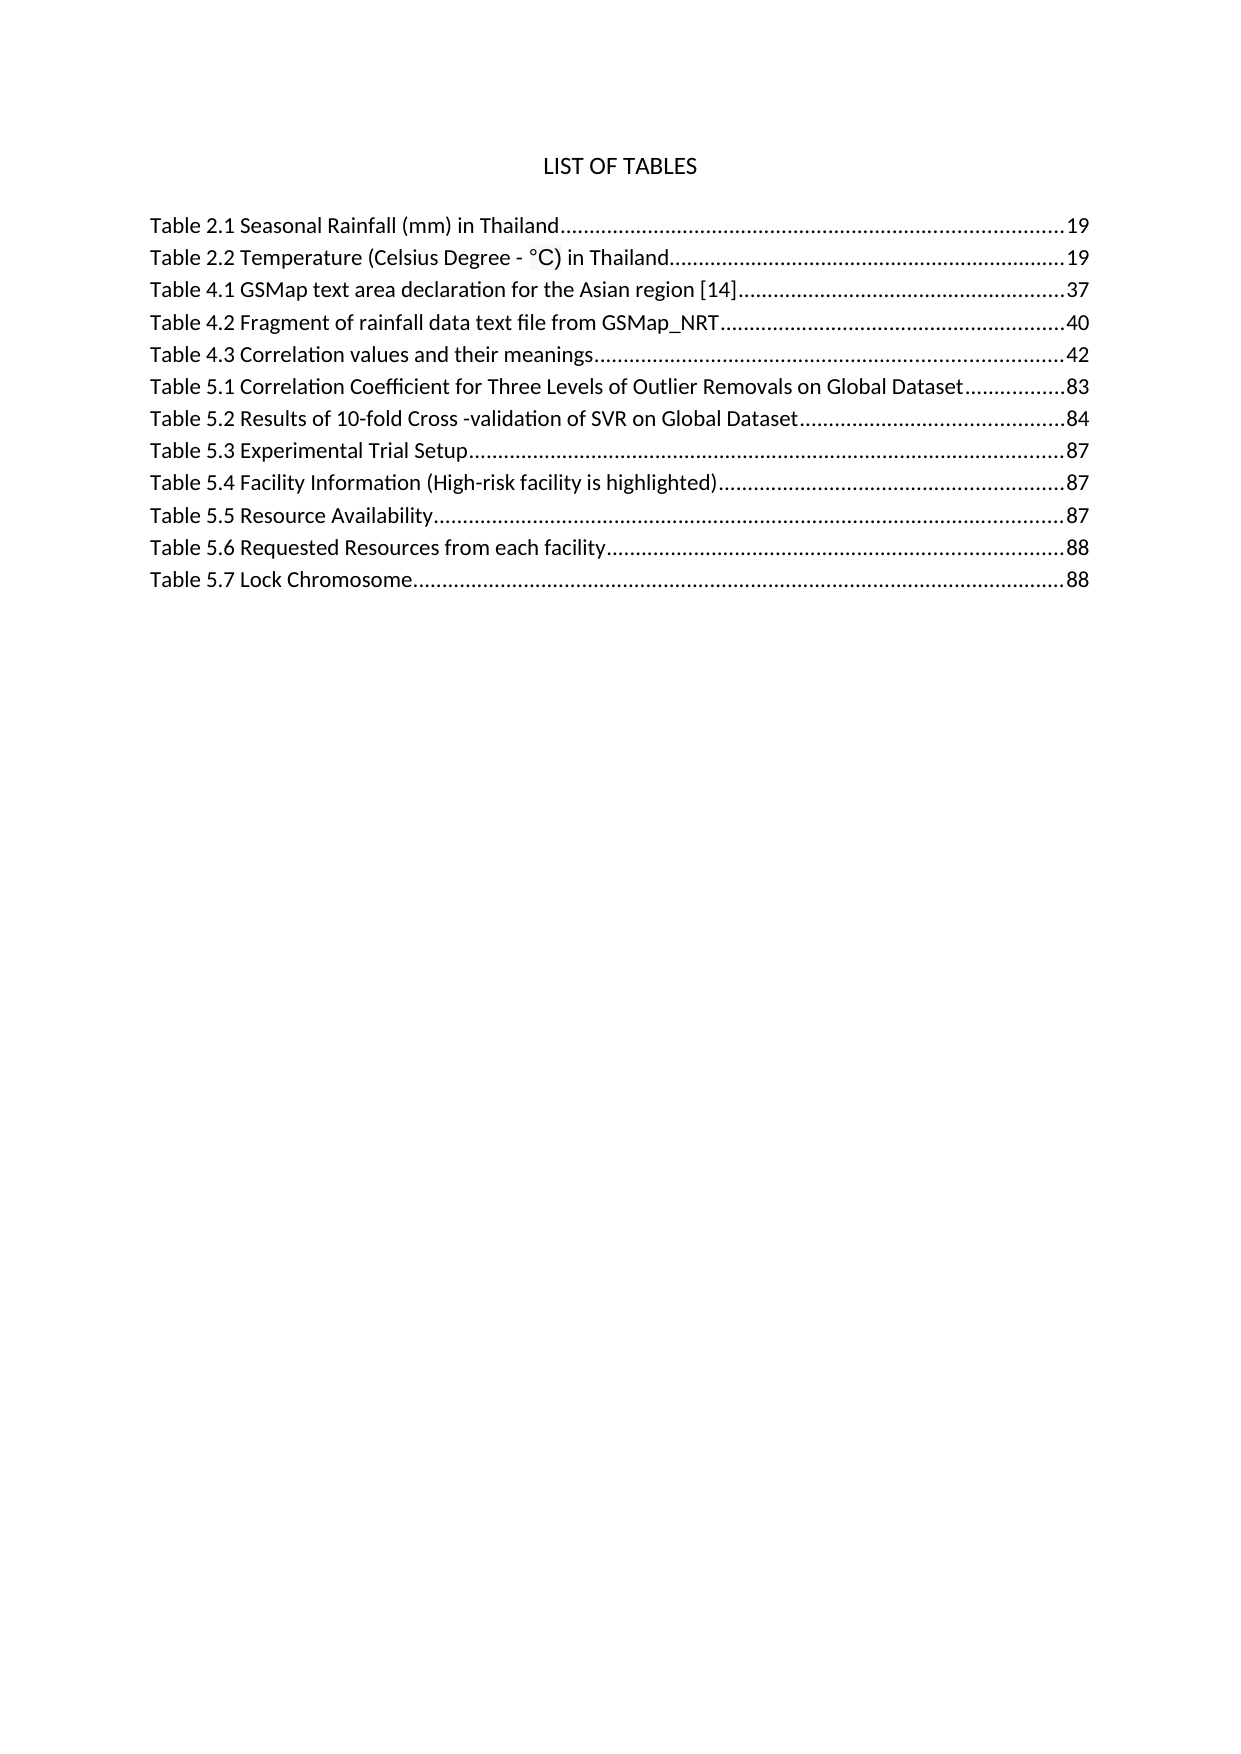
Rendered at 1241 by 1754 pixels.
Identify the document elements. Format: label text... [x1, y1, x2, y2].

text Table 5.2 Results of 10-fold Cross -validation of SVR on Global Dataset 84 [150, 404, 1090, 432]
text Table 5.1 Correlation Coefficient for Three Levels of Outlier Removals on Global Dataset 83 [150, 372, 1090, 400]
text Table 4.1 GSMap text area declaration for the Asian region [14] 37 [150, 275, 1090, 303]
text Table 5.7 Lock Chromosome 88 [150, 565, 1090, 593]
text Table 4.3 Correlation values and their meanings 42 [150, 340, 1090, 368]
text Table 5.4 Facility Information (High-risk facility is highlighted) 87 [150, 468, 1090, 497]
text Table 5.3 Experimental Trial Setup 87 [150, 436, 1090, 464]
text Table 5.6 Requested Resources from each facility 88 [150, 533, 1090, 561]
text Table 2.2 Temperature (Celsius Degree - °C) in Thailand 19 [150, 243, 1090, 271]
text Table 5.5 Resource Availability 87 [150, 501, 1090, 529]
text Table 2.1 Seasonal Rainfall (mm) in Thailand 19 [150, 211, 1090, 239]
text LIST OF TABLES [150, 150, 1090, 181]
text Table 4.2 Fragment of rainfall data text file from GSMap_NRT 40 [150, 308, 1090, 336]
